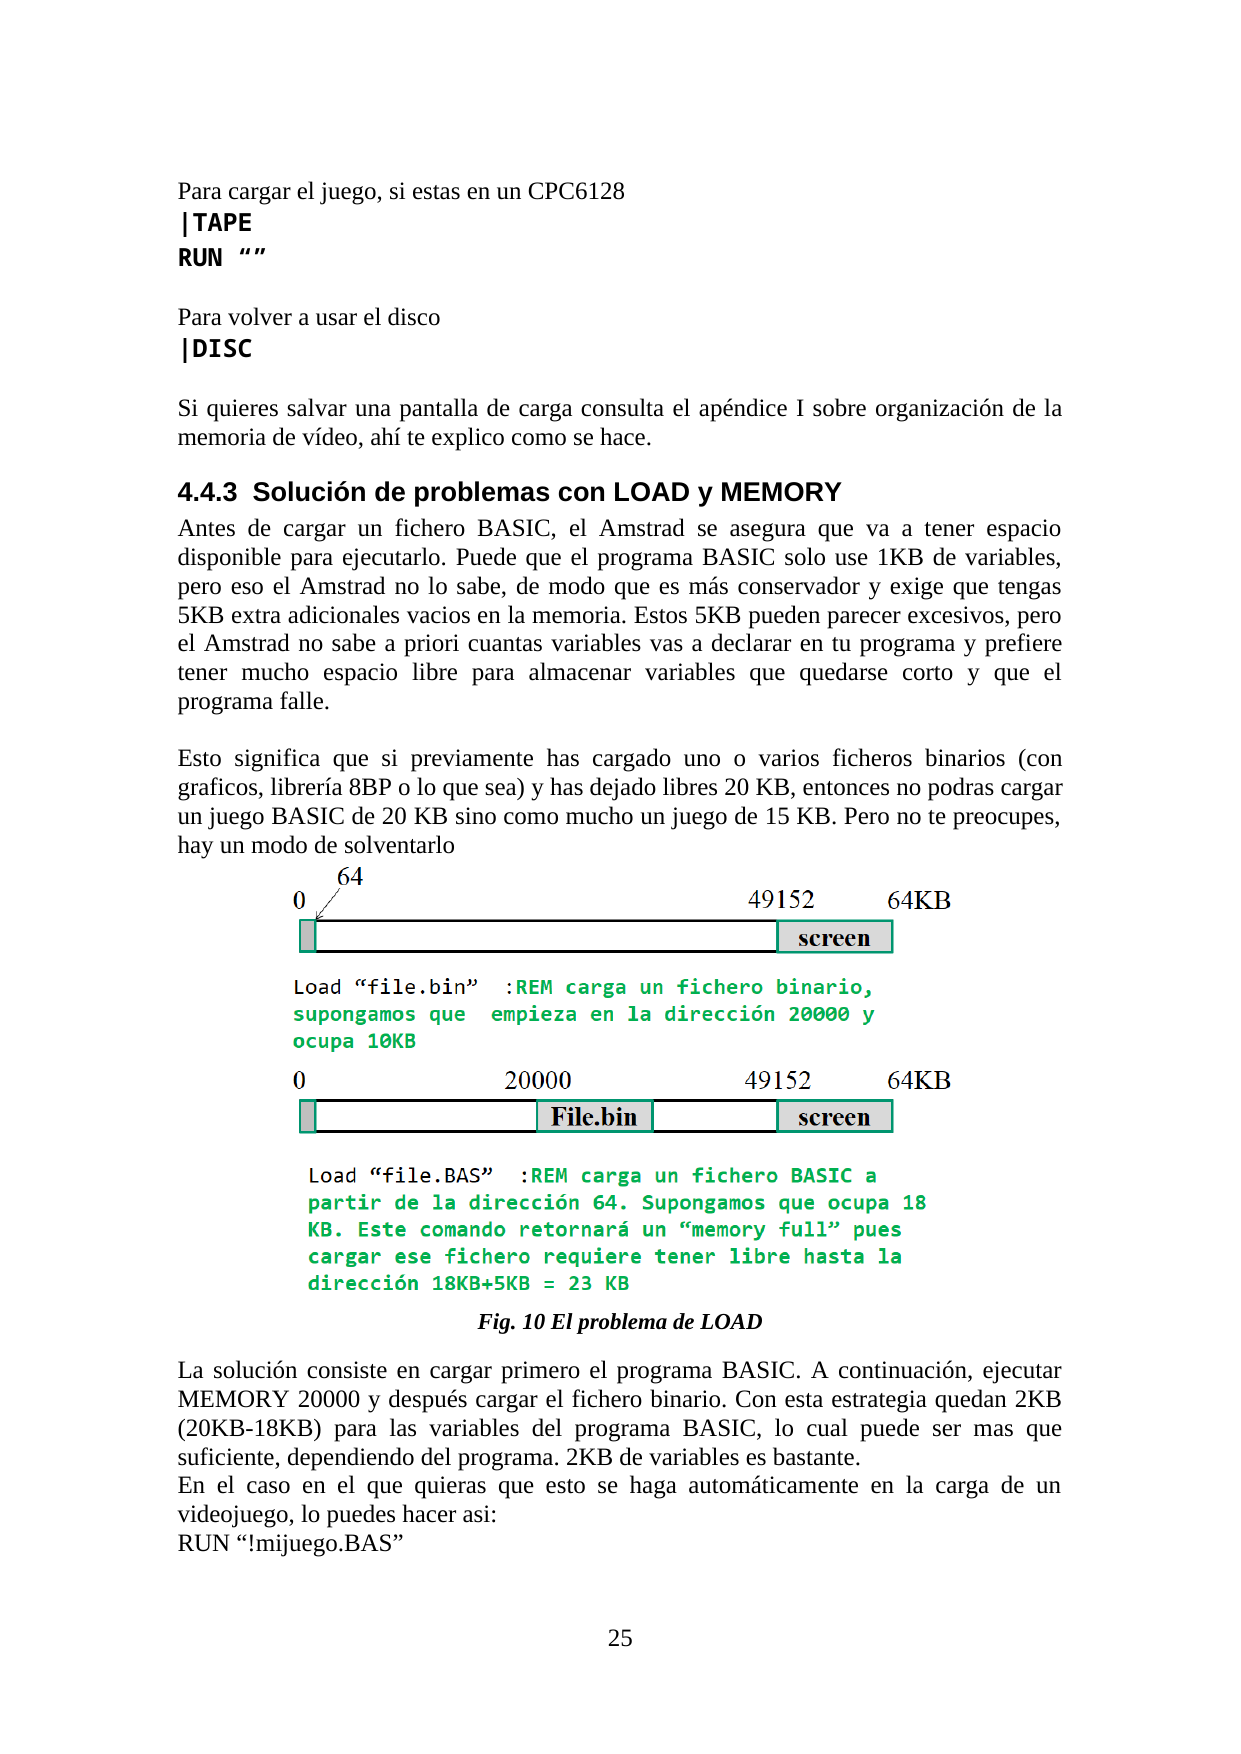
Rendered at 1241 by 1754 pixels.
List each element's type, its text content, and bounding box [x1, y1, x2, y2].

text Para cargar el juego, si estas en un CPC6128 [177, 176, 1063, 205]
text La solución consiste en cargar primero el programa BASIC. A continuación, ejecutar MEMORY 20000 y después cargar el fichero binario. Con esta estrategia quedan 2KB (20KB-18KB) para las variables del programa BASIC, lo cual puede ser mas que suficiente, dependiendo del programa. 2KB de variables es bastante. [177, 1355, 1063, 1470]
subtitle Solución de problemas con LOAD y MEMORY [177, 476, 1063, 507]
text Esto significa que si previamente has cargado uno o varios ficheros binarios (con graficos, librería 8BP o lo que sea) y has dejado libres 20 KB, entonces no podras cargar un juego BASIC de 20 KB sino como mucho un juego de 15 KB. Pero no te preocupes, hay un modo de solventarlo [177, 743, 1063, 858]
text En el caso en el que quieras que esto se haga automáticamente en la carga de un videojuego, lo puedes hacer asi: [177, 1470, 1063, 1528]
text Si quieres salvar una pantalla de carga consulta el apéndice I sobre organización de la memoria de vídeo, ahí te explico como se hace. [177, 393, 1063, 451]
text Antes de cargar un fichero BASIC, el Amstrad se asegura que va a tener espacio disponible para ejecutarlo. Puede que el programa BASIC solo use 1KB de variables, pero eso el Amstrad no lo sabe, de modo que es más conservador y exige que tengas 5KB extra adicionales vacios en la memoria. Estos 5KB pueden parecer excesivos, pero el Amstrad no sabe a priori cuantas variables vas a declarar en tu programa y prefiere tener mucho espacio libre para almacenar variables que quedarse corto y que el programa falle. [177, 513, 1063, 715]
text Para volver a usar el disco [177, 302, 1063, 331]
text RUN “” [177, 239, 1063, 273]
text |TAPE [177, 205, 1063, 239]
text Fig. 10 El problema de LOAD [177, 1308, 1063, 1334]
text RUN “!mijuego.BAS” [177, 1528, 1063, 1557]
picture [282, 858, 958, 1309]
text |DISC [177, 331, 1063, 365]
